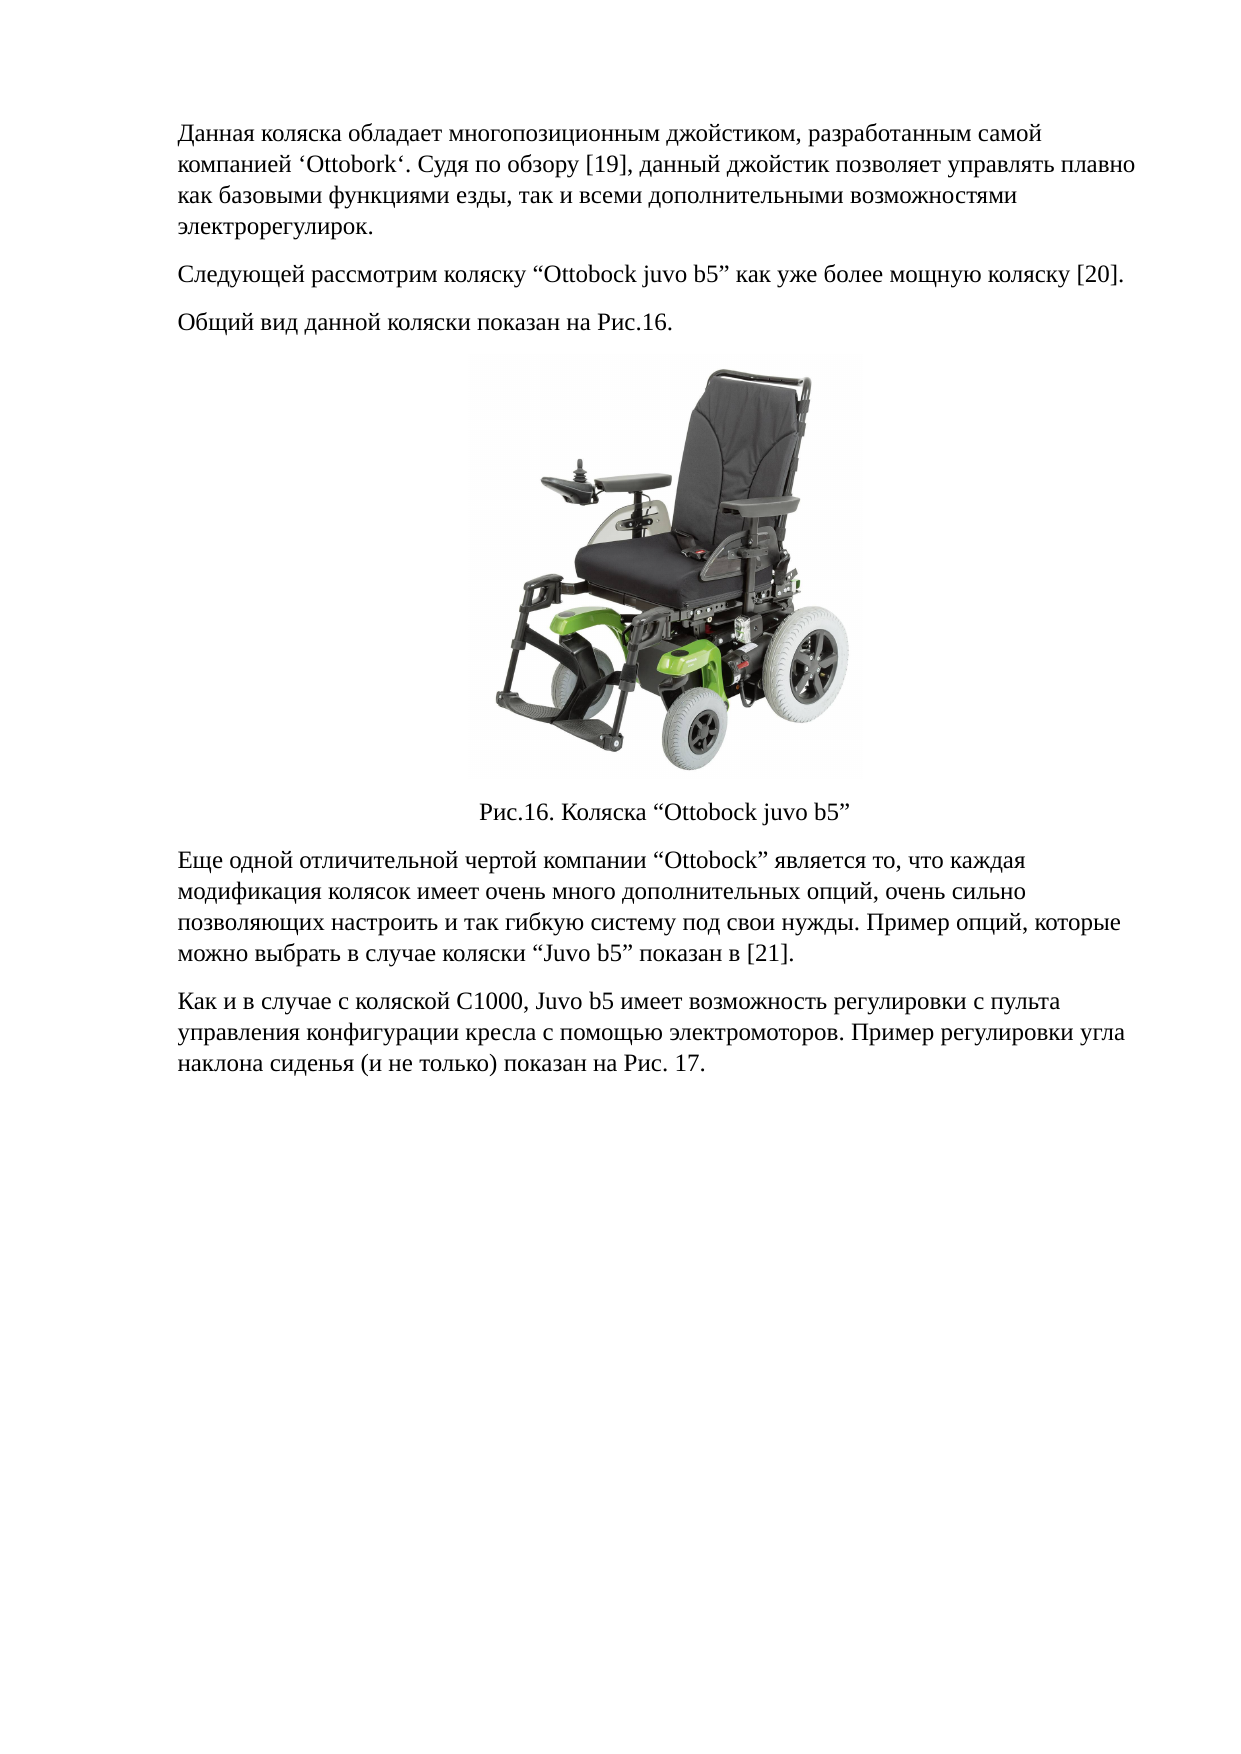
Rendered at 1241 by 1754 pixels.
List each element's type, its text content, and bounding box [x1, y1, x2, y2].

text Следующей рассмотрим коляску “Ottobock juvo b5” как уже более мощную коляску [20]. [177, 259, 1152, 288]
picture [468, 354, 863, 779]
text Данная коляска обладает многопозиционным джойстиком, разработанным самой компанией ‘Ottobork‘. Судя по обзору [19], данный джойстик позволяет управлять плавно как базовыми функциями езды, так и всеми дополнительными возможностями электрорегулирок. [177, 118, 1152, 240]
text Как и в случае с коляской C1000, Juvo b5 имеет возможность регулировки с пульта управления конфигурации кресла с помощью электромоторов. Пример регулировки угла наклона сиденья (и не только) показан на Рис. 17. [177, 986, 1152, 1077]
text Еще одной отличительной чертой компании “Ottobock” является то, что каждая модификация колясок имеет очень много дополнительных опций, очень сильно позволяющих настроить и так гибкую систему под свои нужды. Пример опций, которые можно выбрать в случае коляски “Juvo b5” показан в [21]. [177, 845, 1152, 967]
text Общий вид данной коляски показан на Рис.16. [177, 307, 1152, 335]
text Рис.16. Коляска “Ottobock juvo b5” [177, 797, 1152, 826]
